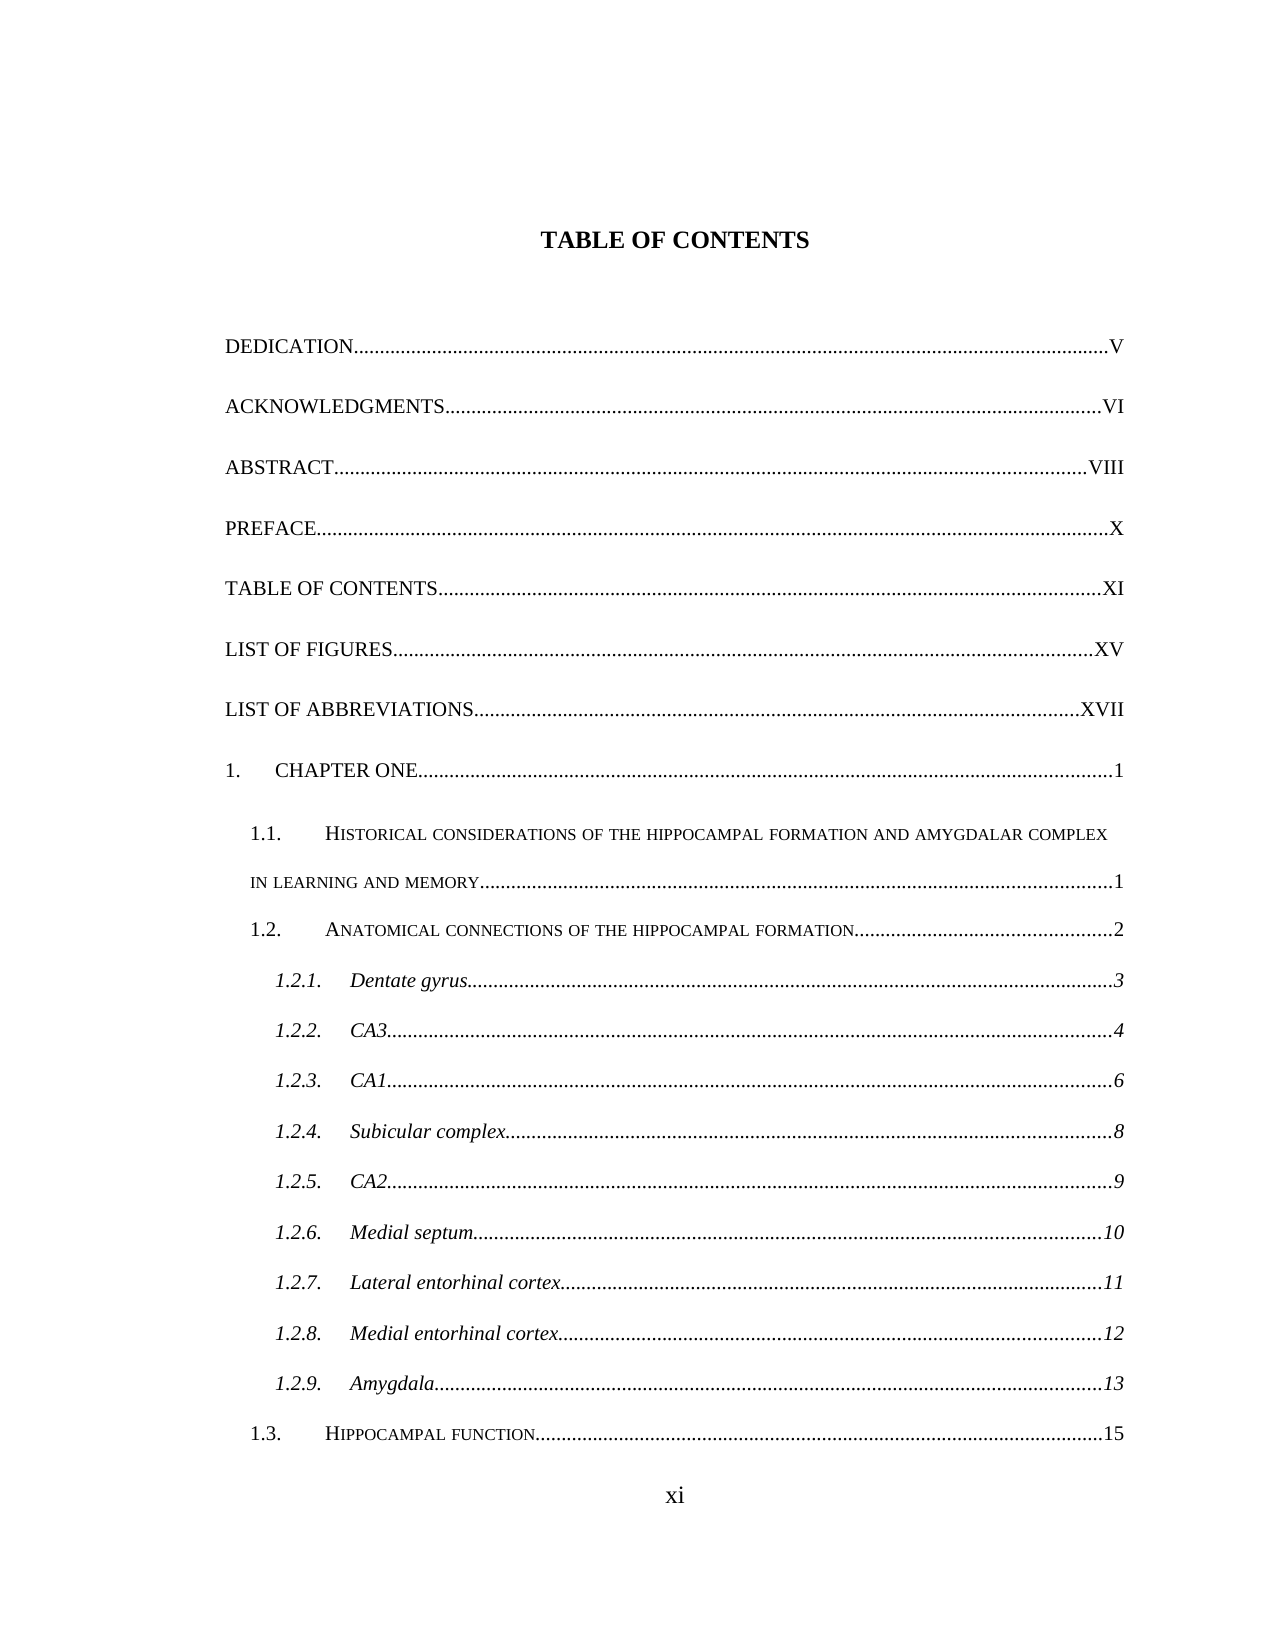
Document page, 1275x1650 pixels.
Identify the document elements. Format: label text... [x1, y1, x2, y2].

subtitle TABLE OF CONTENTS [225, 225, 1125, 254]
